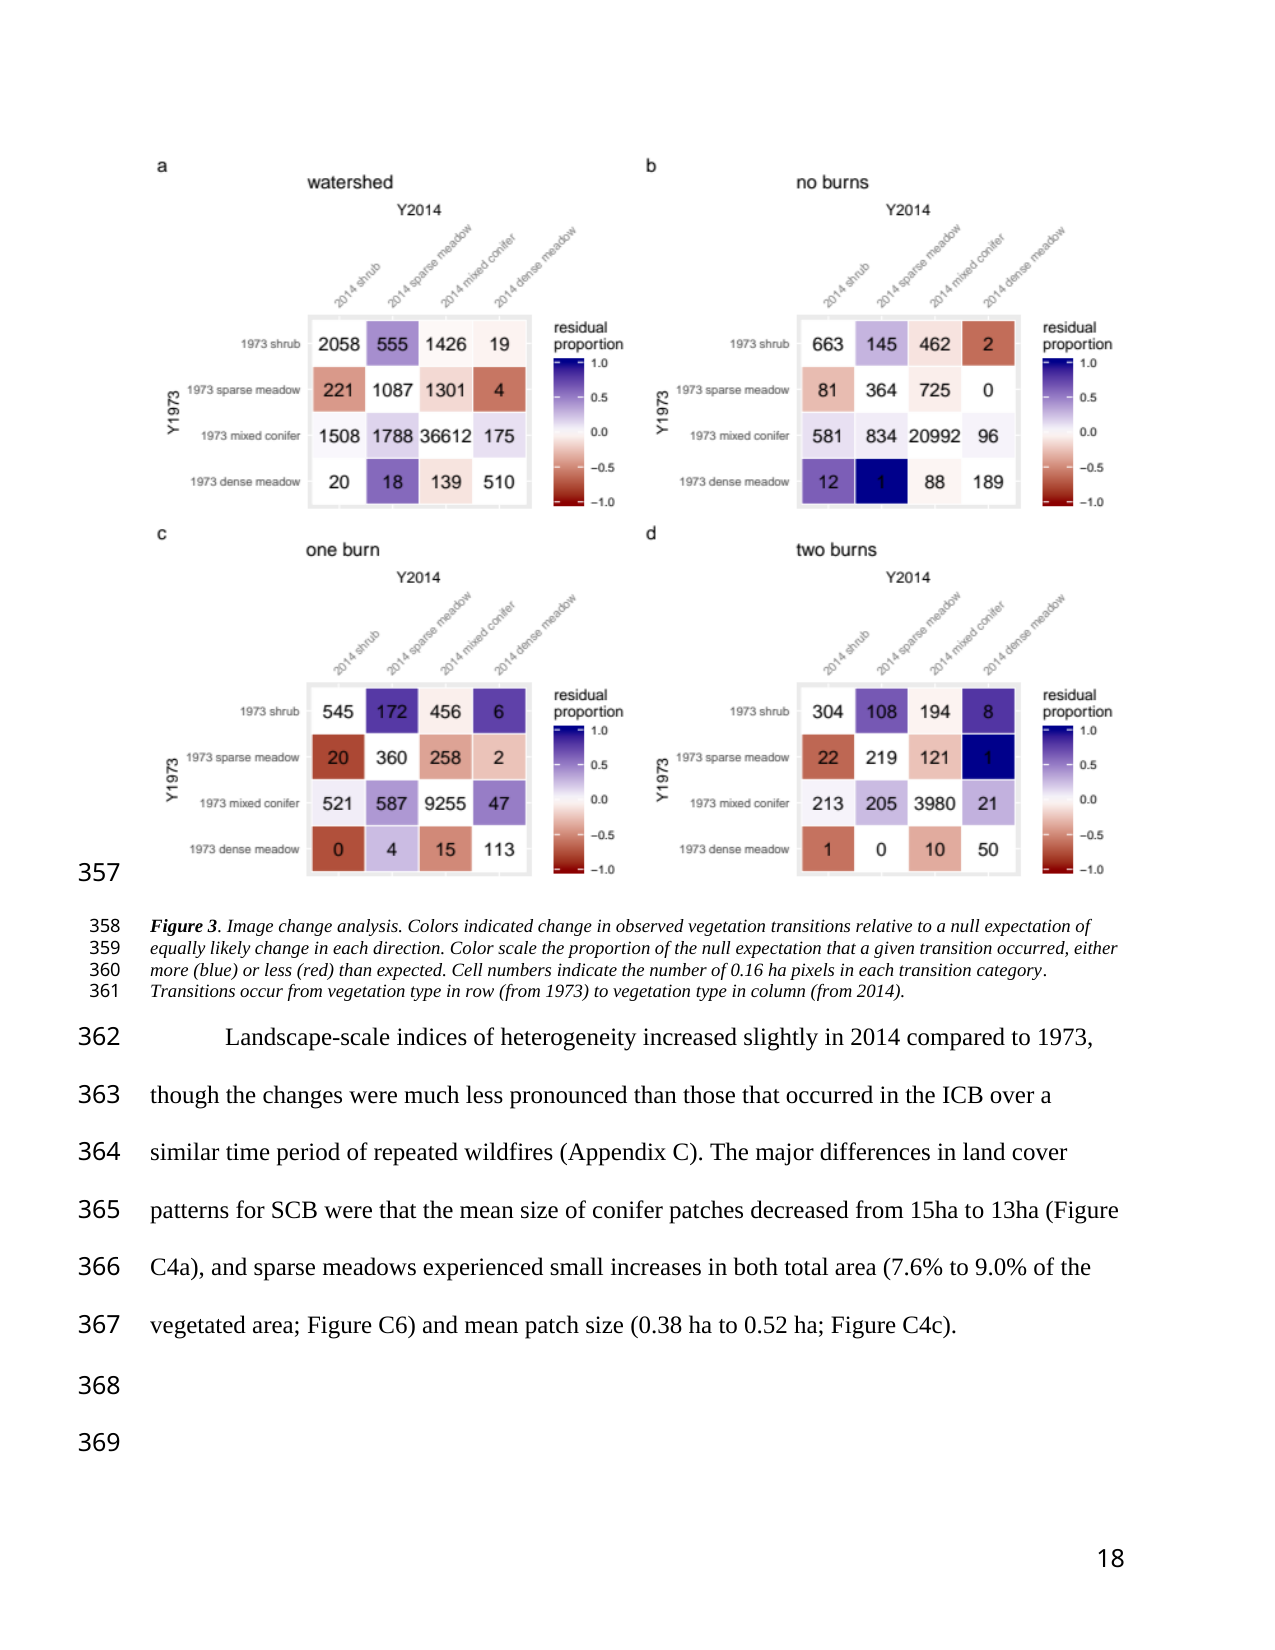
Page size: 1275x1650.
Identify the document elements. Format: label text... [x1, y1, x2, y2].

text Figure 3. Image change analysis. Colors indicated change in observed vegetation transitions relative to a null expectation of equally likely change in each direction. Color scale the proportion of the null expectation that a given transition occurred, either more (blue) or less (red) than expected. Cell numbers indicate the number of 0.16 ha pixels in each transition category. Transitions occur from vegetation type in row (from 1973) to vegetation type in column (from 2014). [150, 915, 1125, 1002]
text Landscape-scale indices of heterogeneity increased slightly in 2014 compared to 1973, though the changes were much less pronounced than those that occurred in the ICB over a similar time period of repeated wildfires (Appendix C). The major differences in land cover patterns for SCB were that the mean size of conifer patches decreased from 15ha to 13ha (Figure C4a), and sparse meadows experienced small increases in both total area (7.6% to 9.0% of the vegetated area; Figure C6) and mean patch size (0.38 ha to 0.52 ha; Figure C4c). [150, 1022, 1125, 1339]
